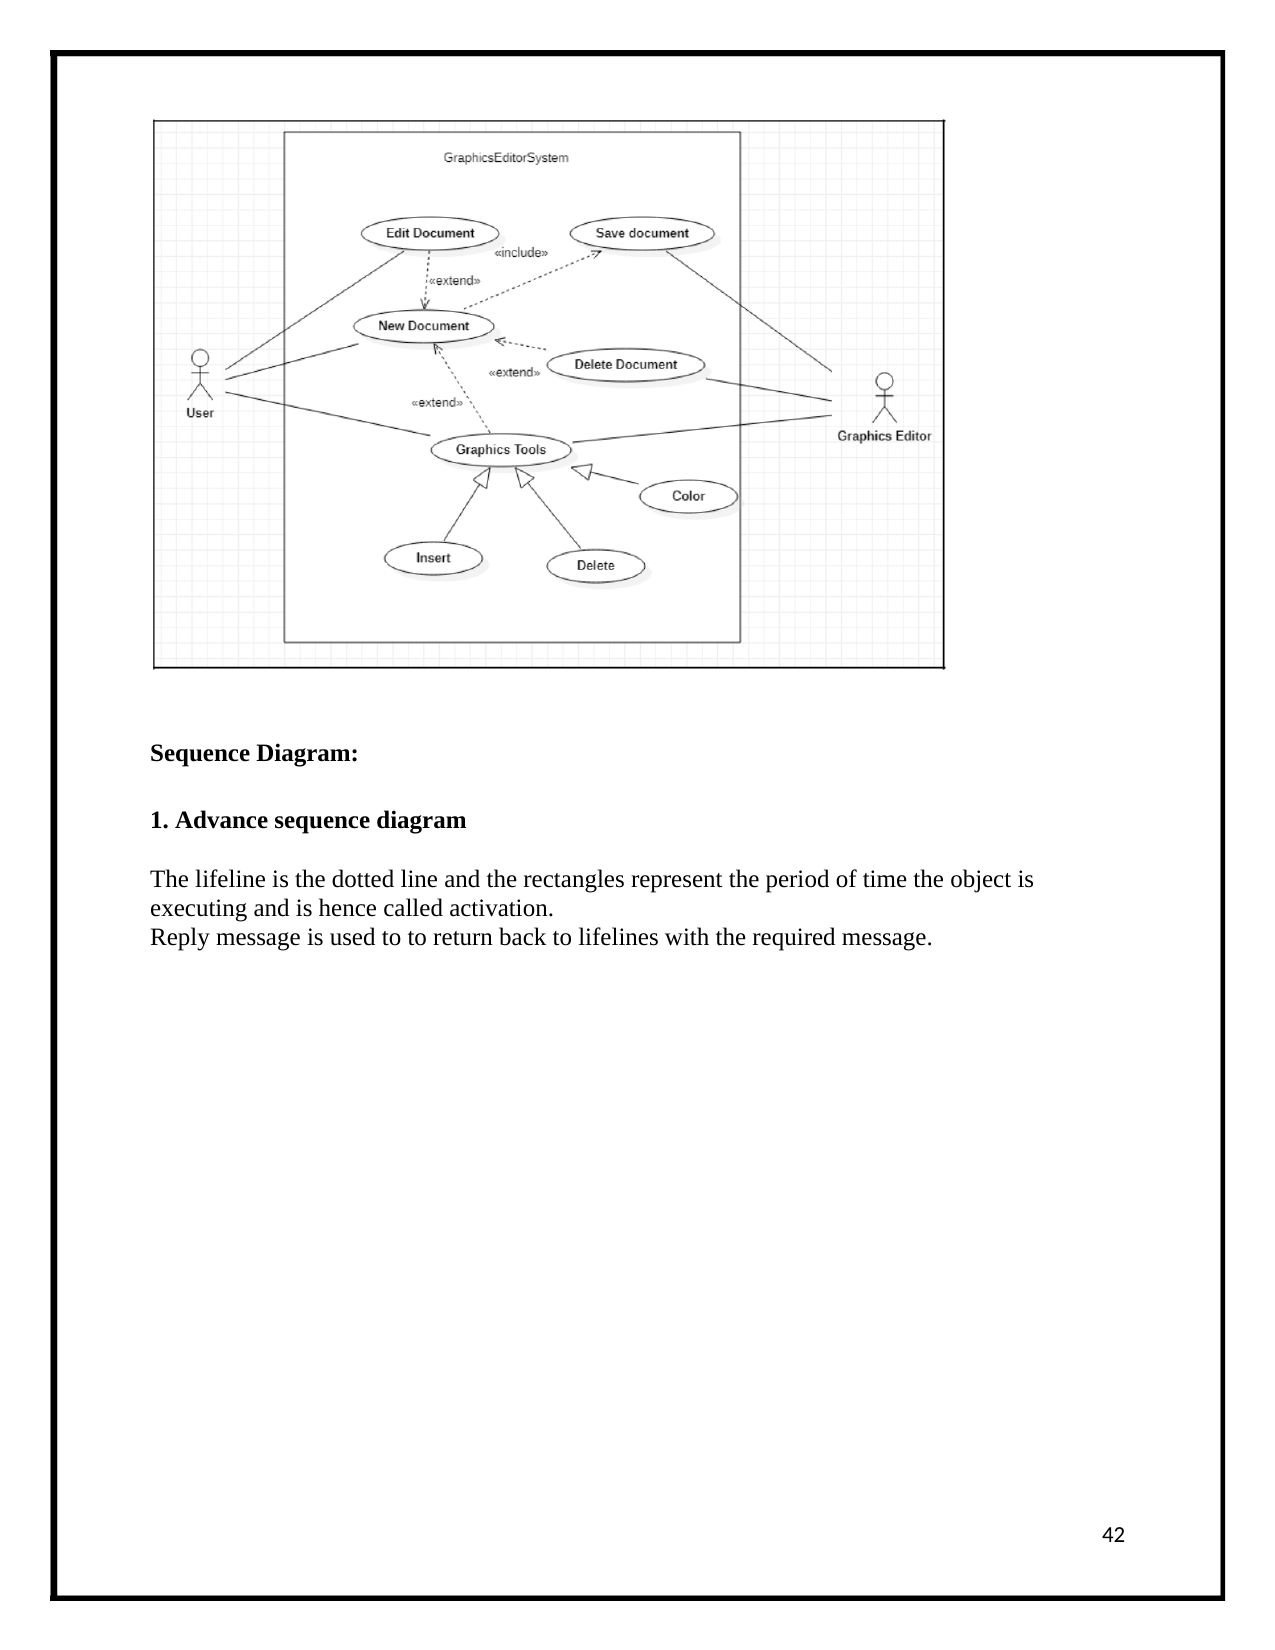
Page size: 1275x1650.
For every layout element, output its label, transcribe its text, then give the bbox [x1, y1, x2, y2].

picture [50, 50, 1226, 1601]
text 1. Advance sequence diagram [150, 805, 1125, 834]
text The lifeline is the dotted line and the rectangles represent the period of time the object is executing and is hence called activation. [150, 866, 1125, 921]
text 42 [150, 1520, 1125, 1548]
text Reply message is used to to return back to lifelines with the required message. [150, 922, 1125, 950]
text Sequence Diagram: [150, 738, 1125, 766]
